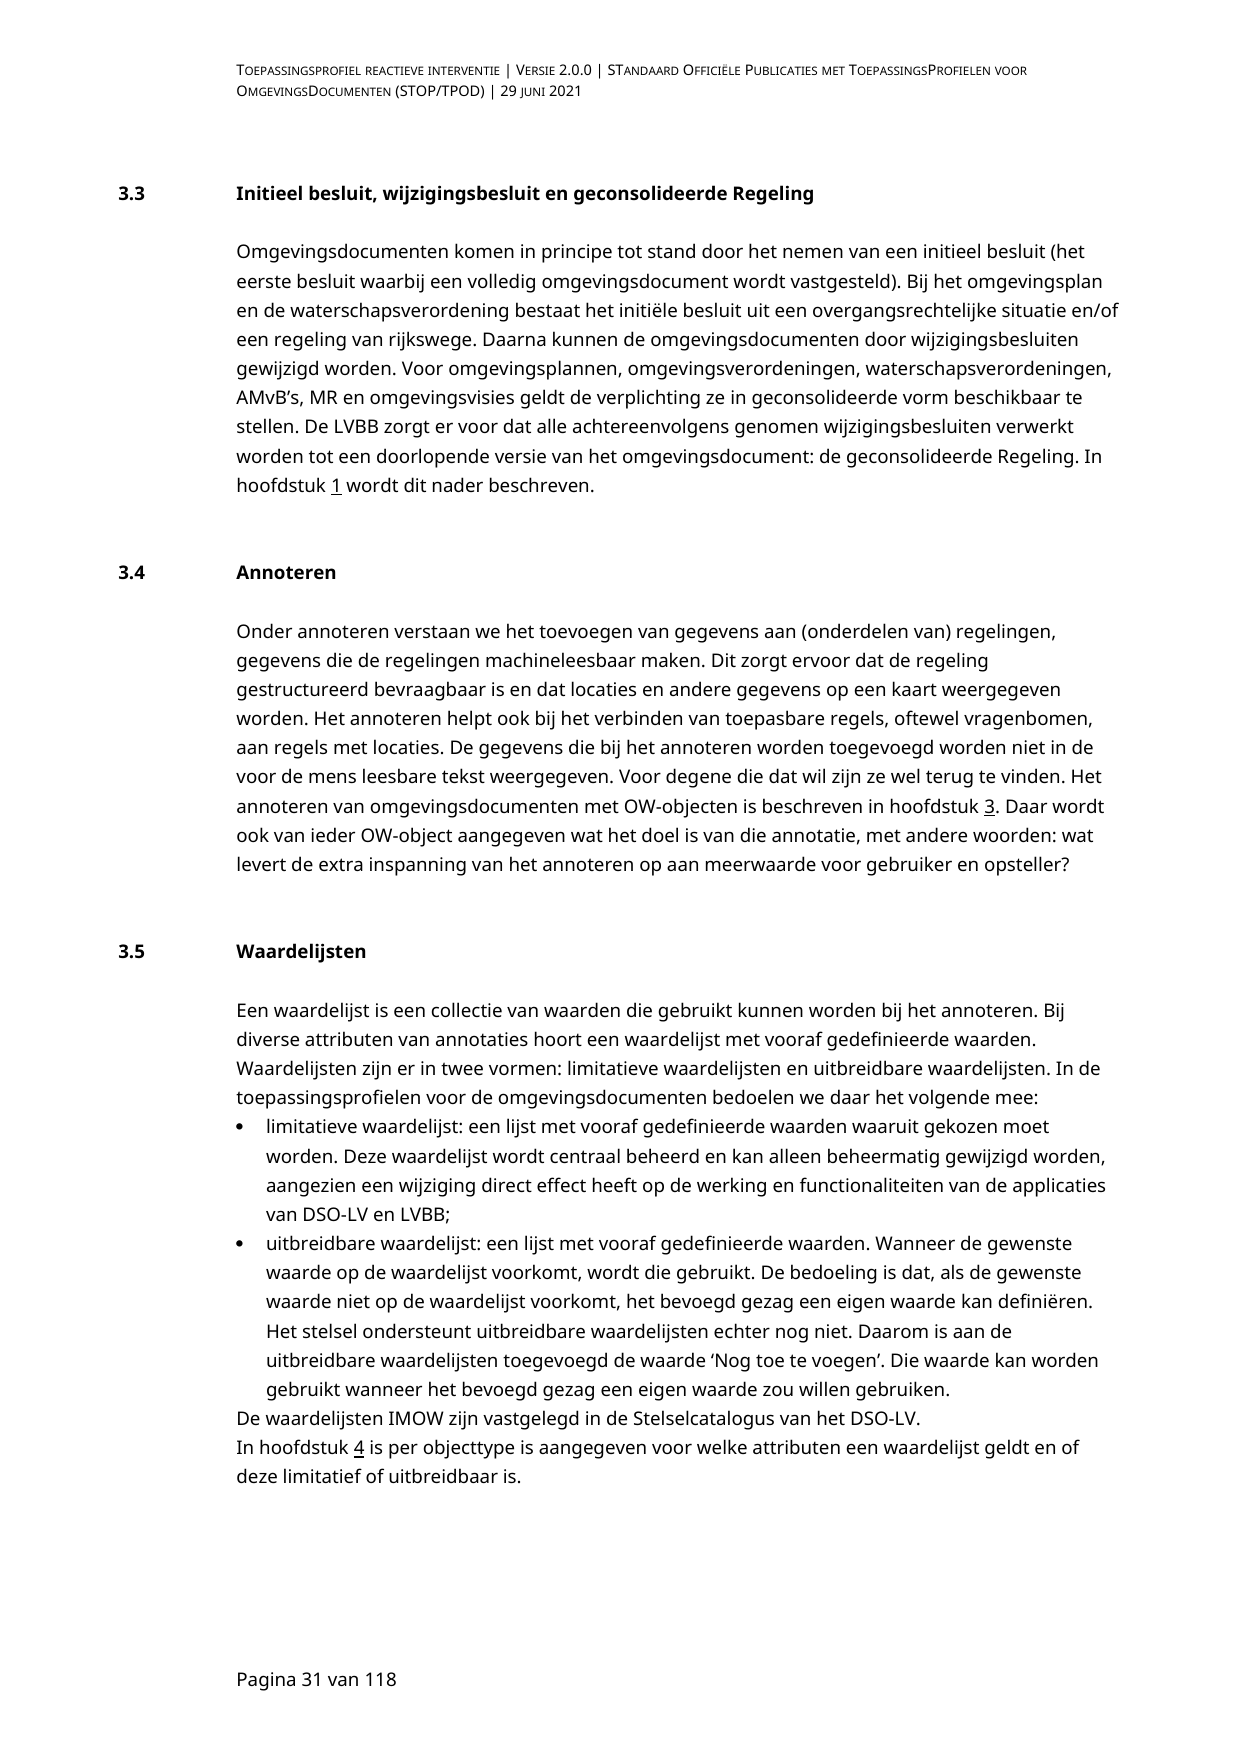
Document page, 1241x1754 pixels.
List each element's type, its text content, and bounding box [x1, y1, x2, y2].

text Een waardelijst is een collectie van waarden die gebruikt kunnen worden bij het annoteren. Bij diverse attributen van annotaties hoort een waardelijst met vooraf gedefinieerde waarden. Waardelijsten zijn er in twee vormen: limitatieve waardelijsten en uitbreidbare waardelijsten. In de toepassingsprofielen voor de omgevingsdocumenten bedoelen we daar het volgende mee: [236, 994, 1122, 1111]
subtitle Waardelijsten [118, 936, 1122, 965]
subtitle Annoteren [118, 556, 1122, 586]
subtitle Initieel besluit, wijzigingsbesluit en geconsolideerde Regeling [118, 177, 1122, 206]
text De waardelijsten IMOW zijn vastgelegd in de Stelselcatalogus van het DSO-LV. [236, 1402, 1122, 1431]
text uitbreidbare waardelijst: een lijst met vooraf gedefinieerde waarden. Wanneer de gewenste waarde op de waardelijst voorkomt, wordt die gebruikt. De bedoeling is dat, als de gewenste waarde niet op de waardelijst voorkomt, het bevoegd gezag een eigen waarde kan definiëren. Het stelsel ondersteunt uitbreidbare waardelijsten echter nog niet. Daarom is aan de uitbreidbare waardelijsten toegevoegd de waarde ‘Nog toe te voegen’. Die waarde kan worden gebruikt wanneer het bevoegd gezag een eigen waarde zou willen gebruiken. [236, 1227, 1122, 1402]
text limitatieve waardelijst: een lijst met vooraf gedefinieerde waarden waaruit gekozen moet worden. Deze waardelijst wordt centraal beheerd en kan alleen beheermatig gewijzigd worden, aangezien een wijziging direct effect heeft op de werking en functionaliteiten van de applicaties van DSO-LV en LVBB; [236, 1111, 1122, 1227]
text Onder annoteren verstaan we het toevoegen van gegevens aan (onderdelen van) regelingen, gegevens die de regelingen machineleesbaar maken. Dit zorgt ervoor dat de regeling gestructureerd bevraagbaar is en dat locaties en andere gegevens op een kaart weergegeven worden. Het annoteren helpt ook bij het verbinden van toepasbare regels, oftewel vragenbomen, aan regels met locaties. De gegevens die bij het annoteren worden toegevoegd worden niet in de voor de mens leesbare tekst weergegeven. Voor degene die dat wil zijn ze wel terug te vinden. Het annoteren van omgevingsdocumenten met OW-objecten is beschreven in hoofdstuk 6. Daar wordt ook van ieder OW-object aangegeven wat het doel is van die annotatie, met andere woorden: wat levert de extra inspanning van het annoteren op aan meerwaarde voor gebruiker en opsteller? [236, 615, 1122, 877]
text In hoofdstuk 7 is per objecttype is aangegeven voor welke attributen een waardelijst geldt en of deze limitatief of uitbreidbaar is. [236, 1431, 1122, 1490]
text Omgevingsdocumenten komen in principe tot stand door het nemen van een initieel besluit (het eerste besluit waarbij een volledig omgevingsdocument wordt vastgesteld). Bij het omgevingsplan en de waterschapsverordening bestaat het initiële besluit uit een overgangsrechtelijke situatie en/of een regeling van rijkswege. Daarna kunnen de omgevingsdocumenten door wijzigingsbesluiten gewijzigd worden. Voor omgevingsplannen, omgevingsverordeningen, waterschapsverordeningen, AMvB’s, MR en omgevingsvisies geldt de verplichting ze in geconsolideerde vorm beschikbaar te stellen. De LVBB zorgt er voor dat alle achtereenvolgens genomen wijzigingsbesluiten verwerkt worden tot een doorlopende versie van het omgevingsdocument: de geconsolideerde Regeling. In hoofdstuk 4 wordt dit nader beschreven. [236, 236, 1122, 498]
